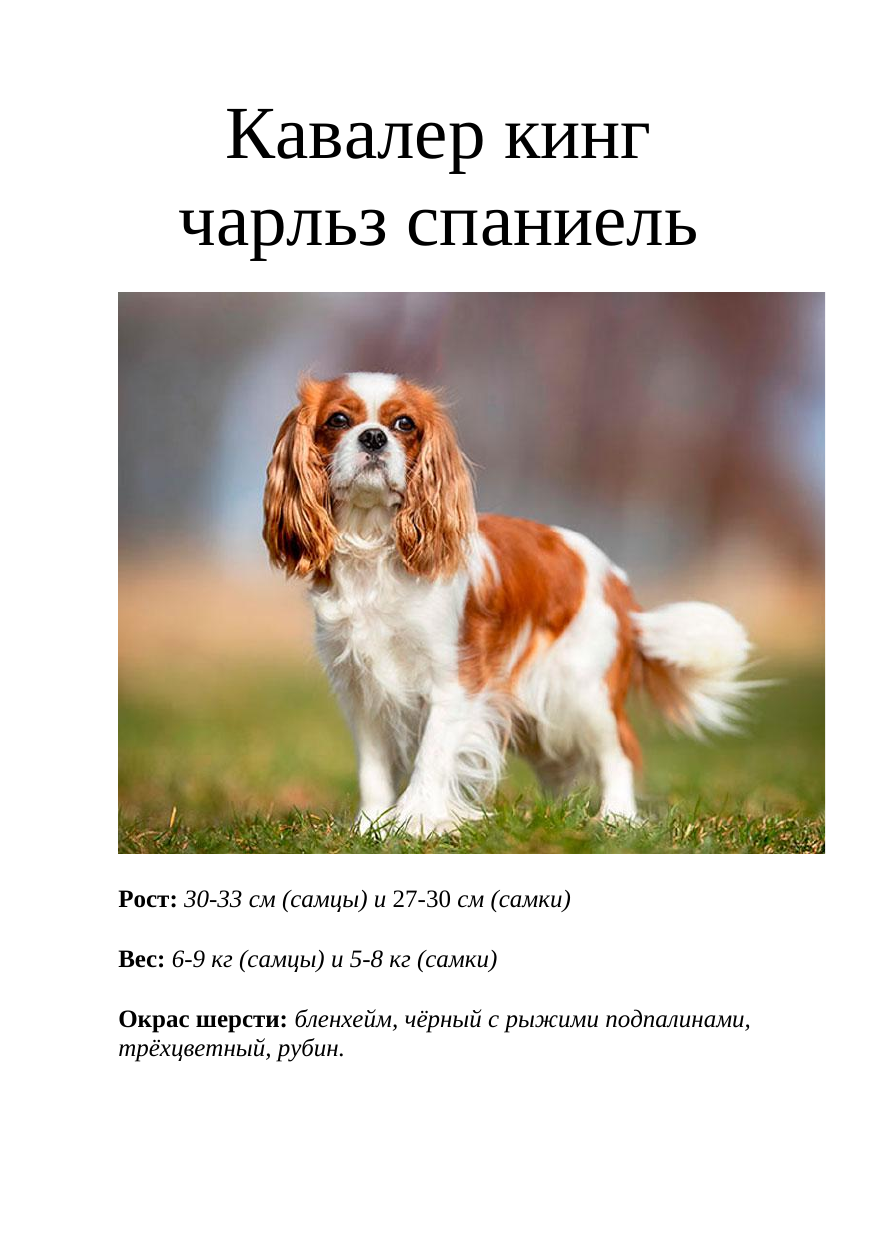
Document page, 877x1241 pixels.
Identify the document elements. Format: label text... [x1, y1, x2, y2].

text Кавалер кинг чарльз спаниель [652, 89, 759, 261]
text Вес: 6-9 кг (самцы) и 5-8 кг (самки) [118, 944, 759, 973]
picture [118, 292, 826, 854]
text Кавалер кинг чарльз спаниель [118, 89, 225, 261]
text Рост: 30-33 см (самцы) и 27-30 см (самки) [118, 884, 759, 913]
text Окрас шерсти: бленхейм, чёрный с рыжими подпалинами, трёхцветный, рубин. [118, 1004, 759, 1062]
